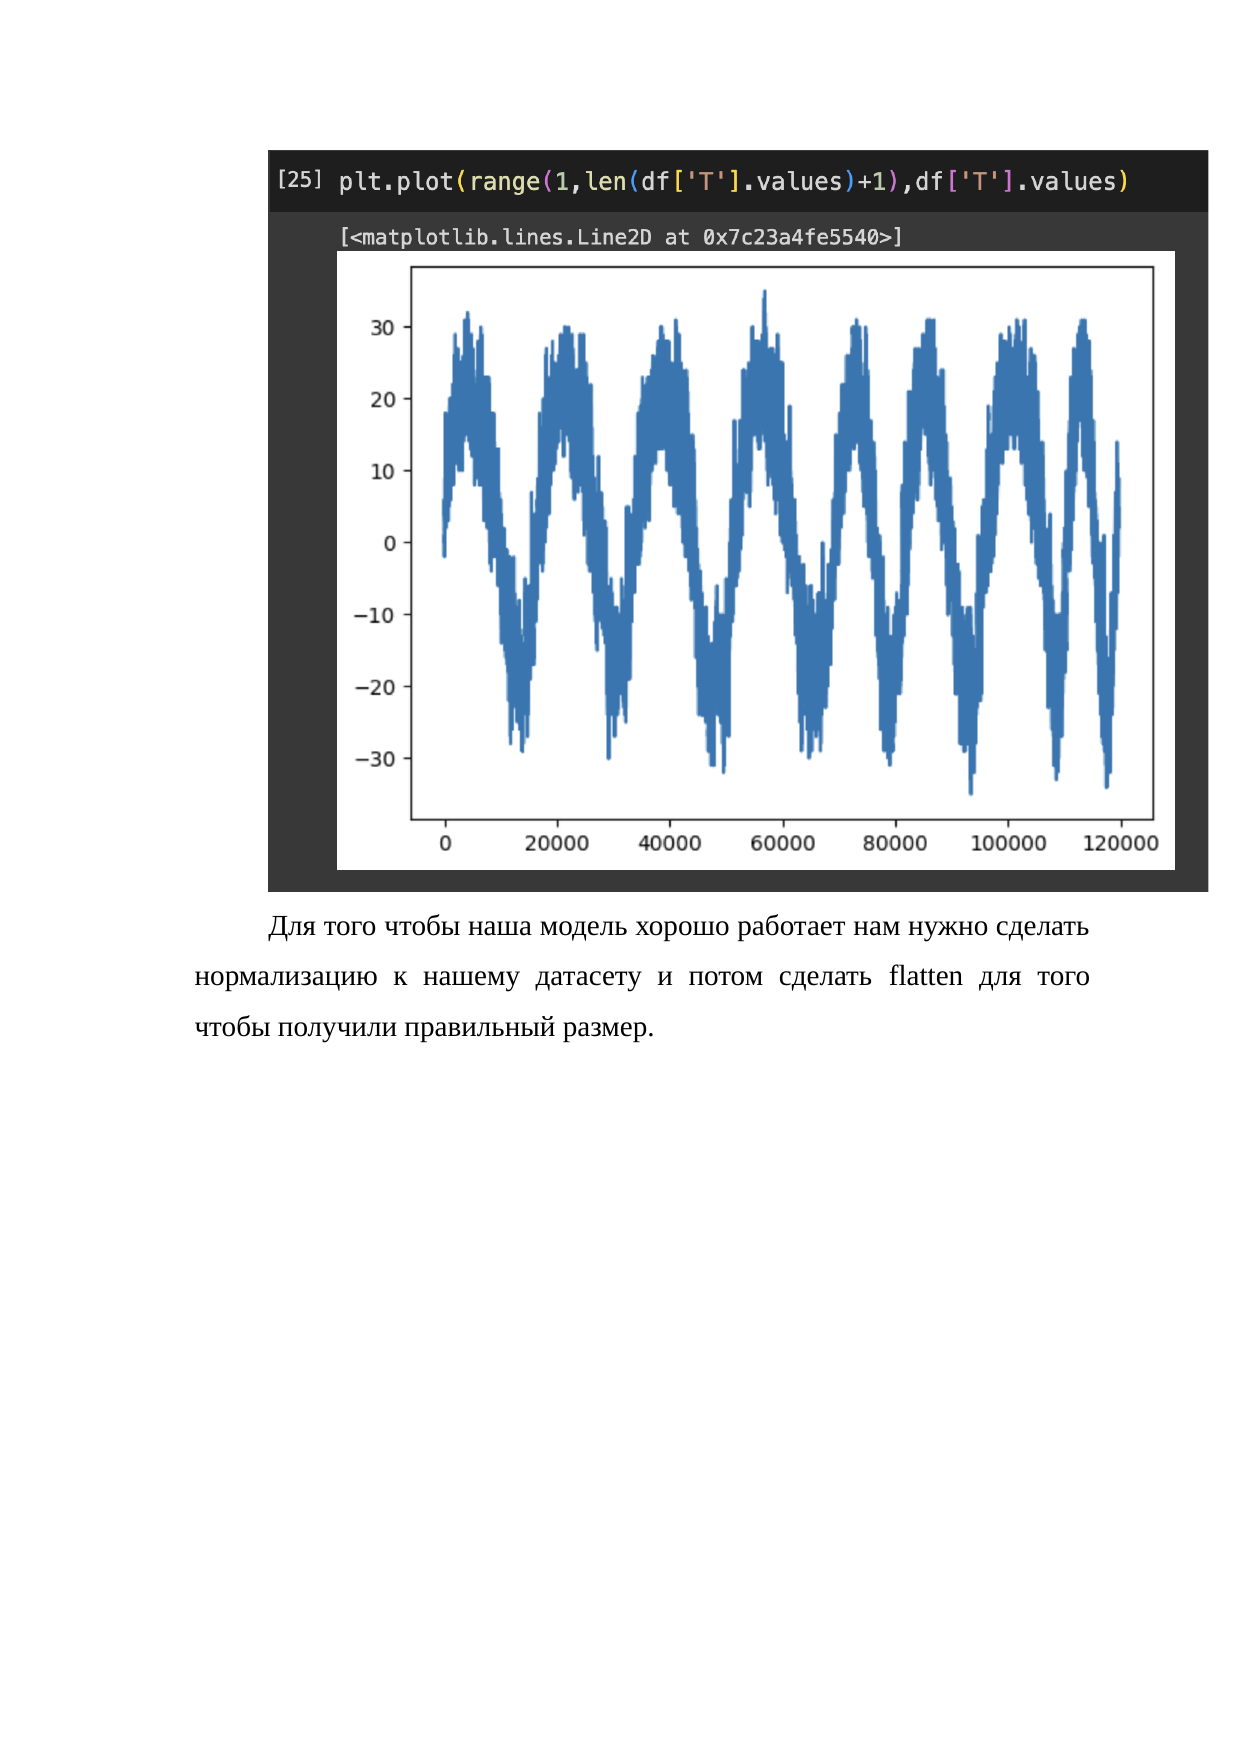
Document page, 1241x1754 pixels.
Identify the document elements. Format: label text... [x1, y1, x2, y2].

text Для того чтобы наша модель хорошо работает нам нужно сделать нормализацию к нашему датасету и потом сделать flatten для того чтобы получили правильный размер. [194, 908, 1090, 1042]
picture [268, 150, 1209, 892]
